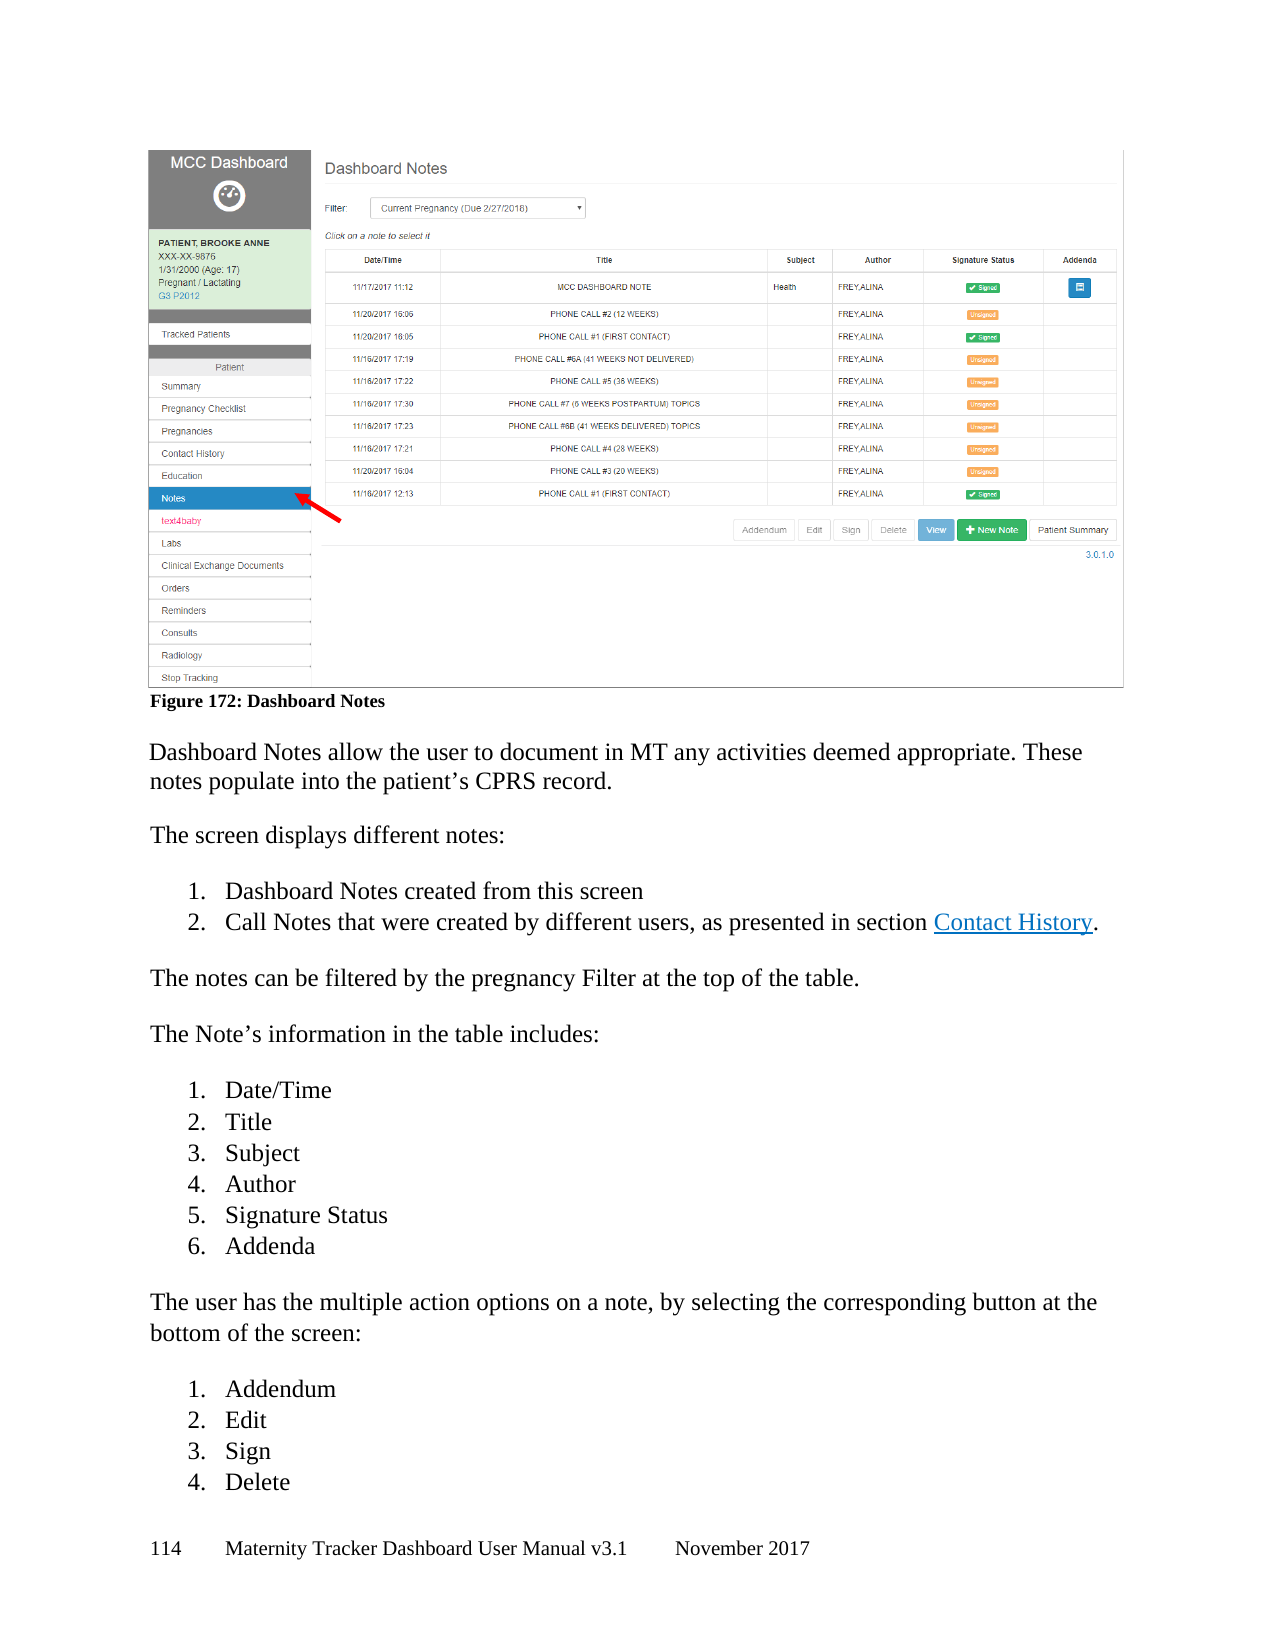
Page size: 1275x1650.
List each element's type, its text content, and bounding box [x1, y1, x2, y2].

list Dashboard Notes created from this screen [187, 876, 1125, 905]
list Subject [187, 1138, 1125, 1166]
list Edit [187, 1405, 1125, 1434]
list Title [187, 1107, 1125, 1135]
text Dashboard Notes allow the user to document in MT any activities deemed appropriate. These notes populate into the patient’s CPRS record. [148, 737, 1126, 795]
list Addenda [187, 1231, 1125, 1259]
list Signature Status [187, 1200, 1125, 1228]
list Delete [187, 1467, 1125, 1496]
text The screen displays different notes: [150, 820, 1125, 849]
list Addendum [187, 1374, 1125, 1403]
text The notes can be filtered by the pregnancy Filter at the top of the table. [150, 963, 1125, 992]
list Sign [187, 1436, 1125, 1465]
picture [148, 150, 1124, 688]
list Author [187, 1169, 1125, 1197]
text The user has the multiple action options on a note, by selecting the corresponding button at the bottom of the screen: [150, 1287, 1125, 1347]
text The Note’s information in the table includes: [150, 1019, 1125, 1048]
list Date/Time [187, 1076, 1125, 1104]
text Figure 172: Dashboard Notes [150, 690, 1125, 712]
list Call Notes that were created by different users, as presented in section Contact History. [187, 907, 1125, 936]
